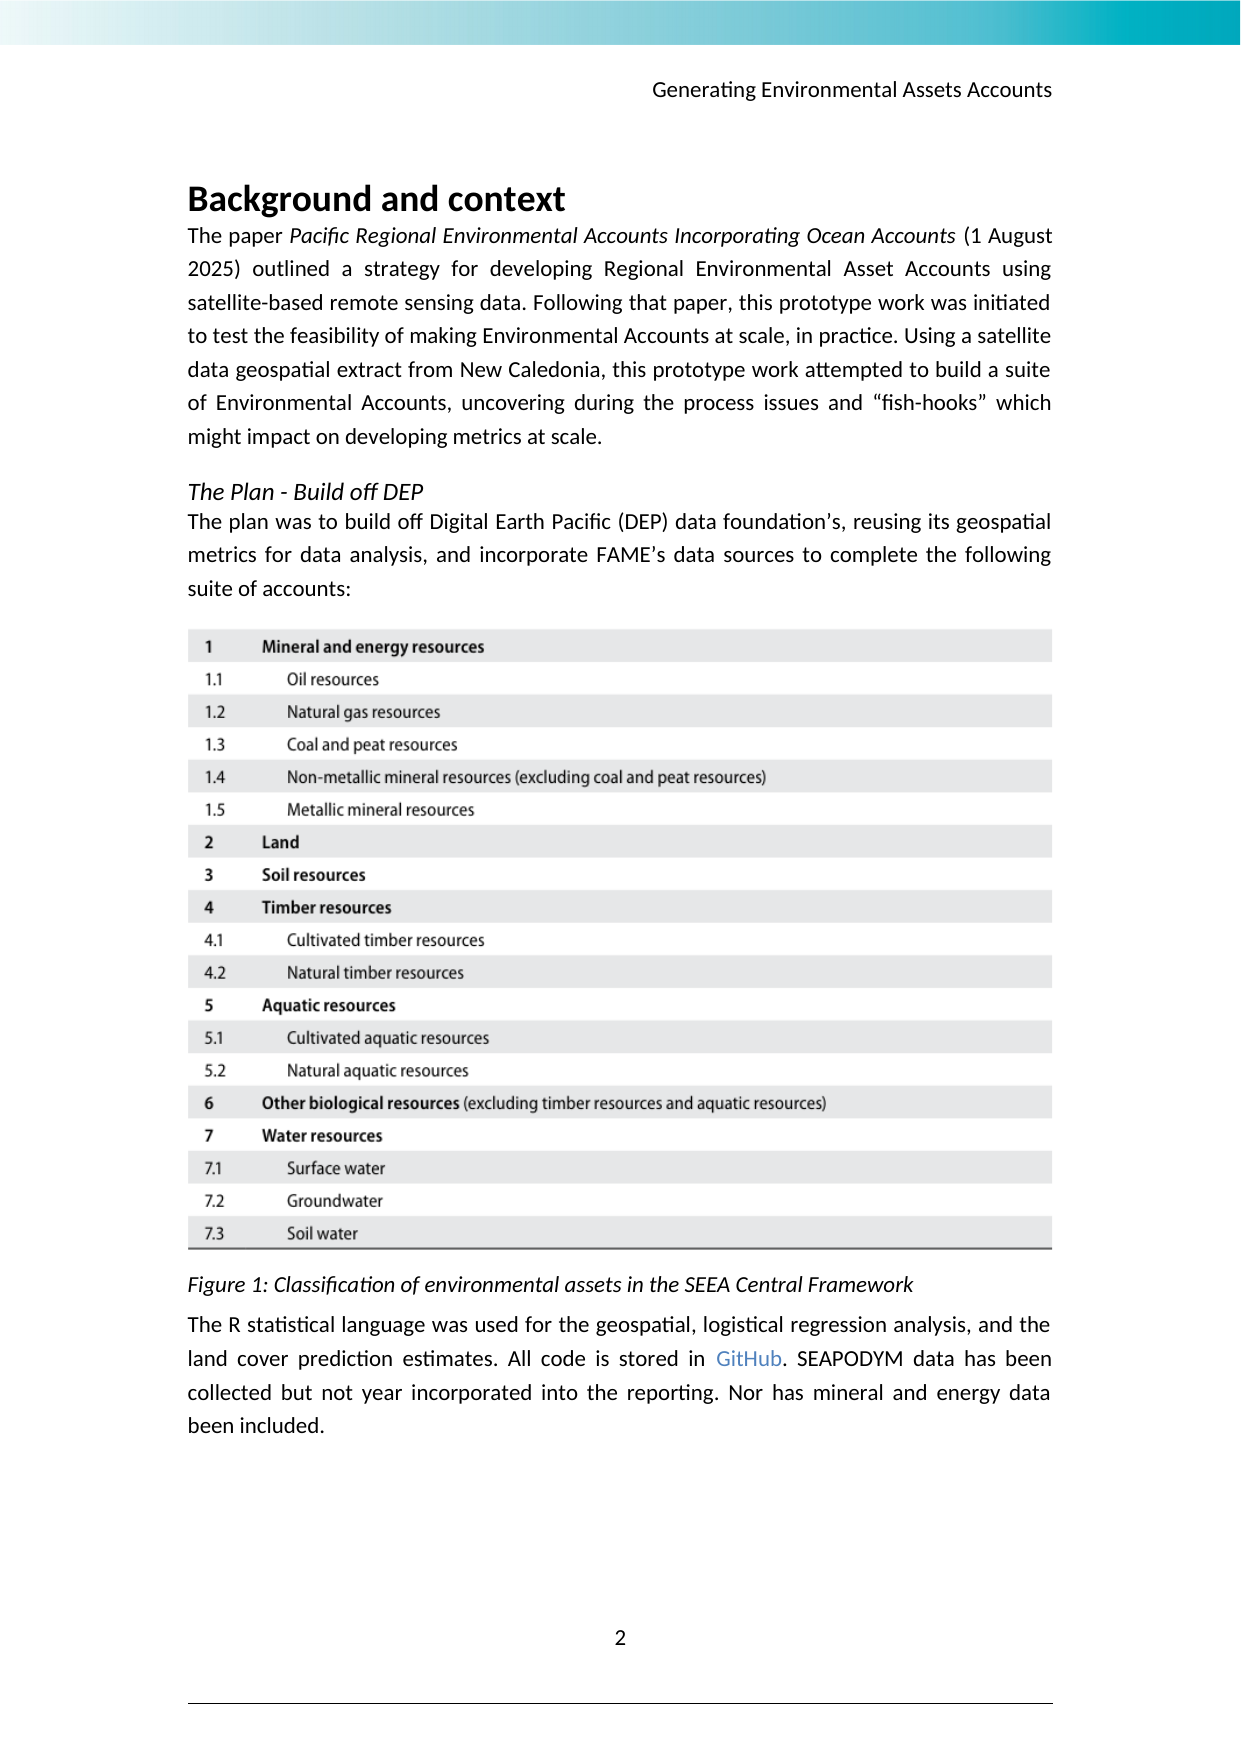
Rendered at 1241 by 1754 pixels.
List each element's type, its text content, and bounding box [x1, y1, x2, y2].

text Figure 1: Classification of environmental assets in the SEEA Central Framework [187, 1270, 1053, 1298]
picture [187, 626, 1053, 1250]
subtitle Background and context [187, 175, 1053, 221]
text The paper Pacific Regional Environmental Accounts Incorporating Ocean Accounts (1 August 2025) outlined a strategy for developing Regional Environmental Asset Accounts using satellite-based remote sensing data. Following that paper, this prototype work was initiated to test the feasibility of making Environmental Accounts at scale, in practice. Using a satellite data geospatial extract from New Caledonia, this prototype work attempted to build a suite of Environmental Accounts, uncovering during the process issues and “fish-hooks” which might impact on developing metrics at scale. [187, 221, 1053, 450]
subtitle The Plan - Build off DEP [187, 476, 1053, 507]
picture [0, 1, 1240, 45]
text The plan was to build off Digital Earth Pacific (DEP) data foundation’s, reusing its geospatial metrics for data analysis, and incorporate FAME’s data sources to complete the following suite of accounts: [187, 507, 1053, 602]
text The R statistical language was used for the geospatial, logistical regression analysis, and the land cover prediction estimates. All code is stored in GitHub. SEAPODYM data has been collected but not year incorporated into the reporting. Nor has mineral and energy data been included. [187, 1311, 1053, 1439]
